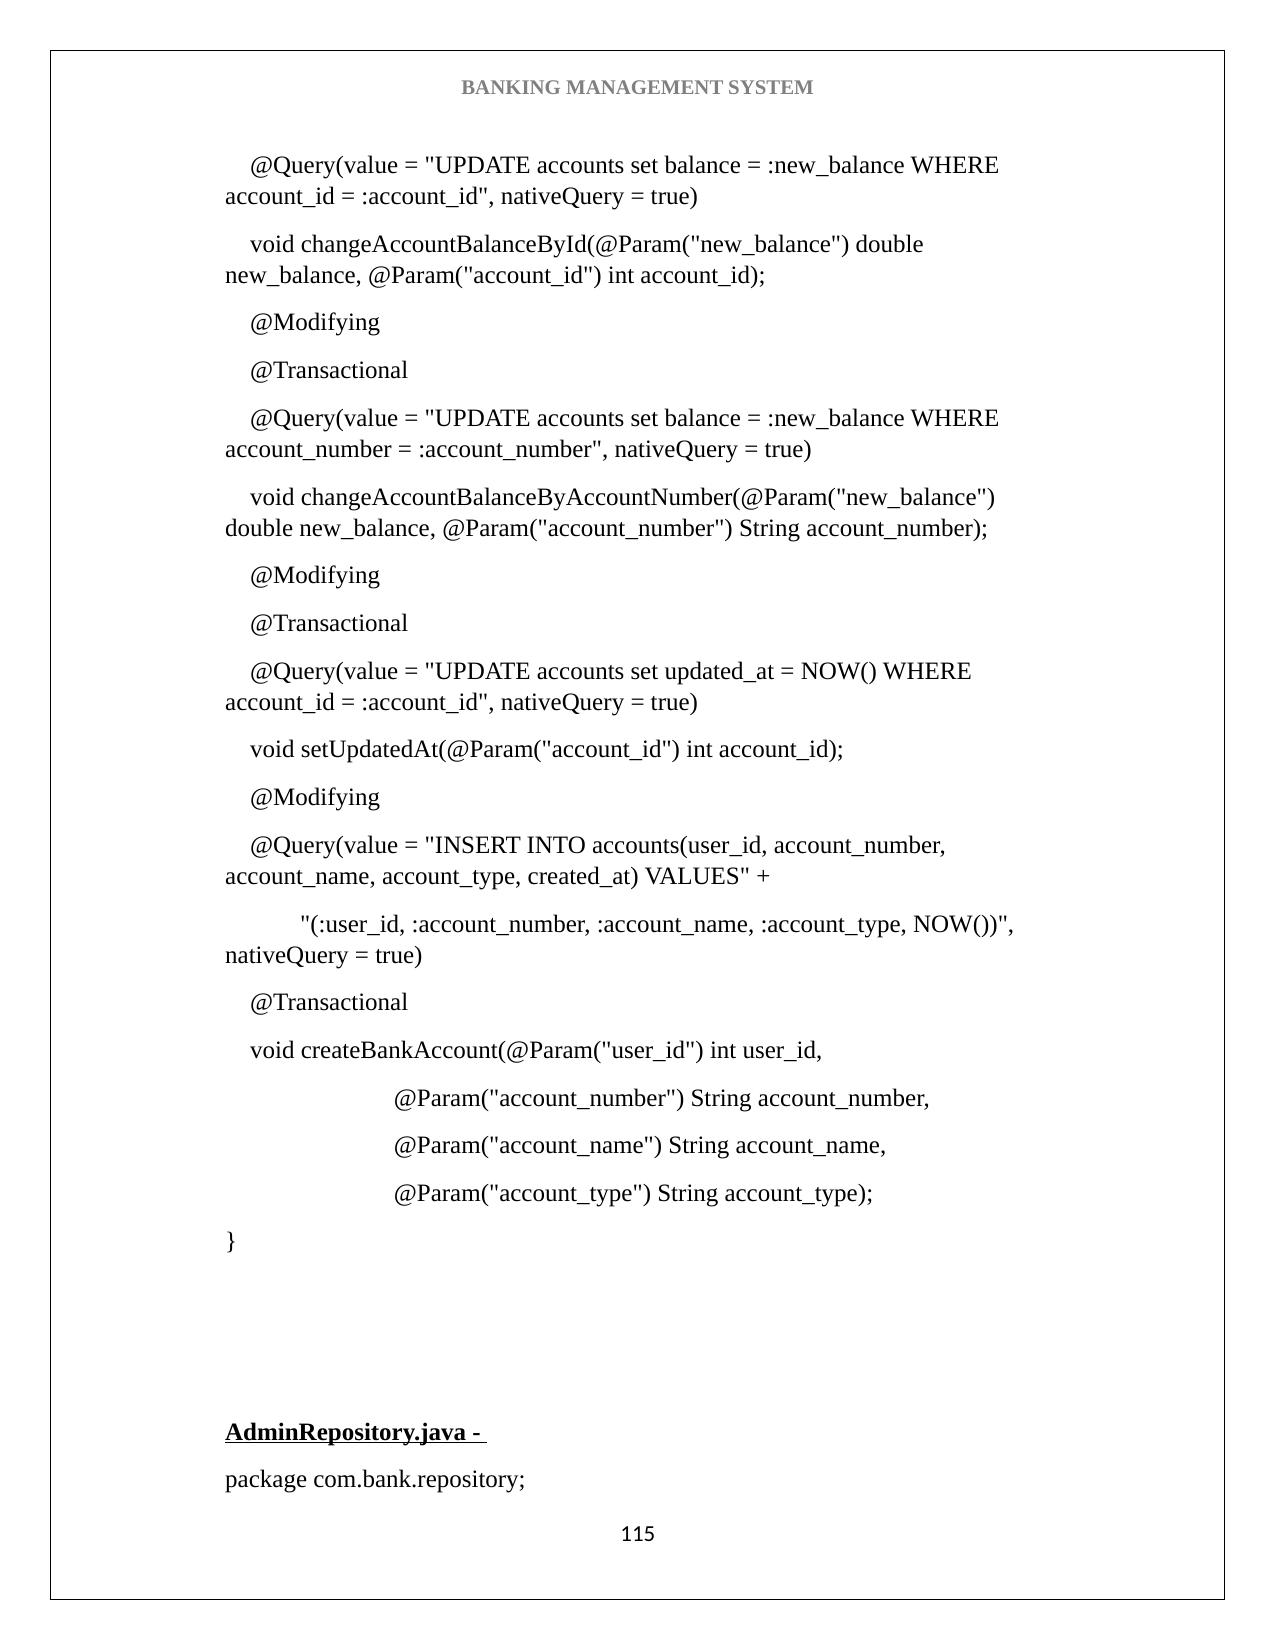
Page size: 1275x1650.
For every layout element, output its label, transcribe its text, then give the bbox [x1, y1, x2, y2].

text void setUpdatedAt(@Param("account_id") int account_id); [225, 734, 1050, 763]
text @Transactional [225, 355, 1050, 384]
text void changeAccountBalanceById(@Param("new_balance") double new_balance, @Param("account_id") int account_id); [225, 229, 1050, 288]
text @Param("account_number") String account_number, [225, 1083, 1050, 1112]
text } [225, 1226, 1050, 1255]
text package com.bank.repository; [225, 1464, 1050, 1493]
text @Param("account_type") String account_type); [225, 1178, 1050, 1207]
text @Modifying [225, 560, 1050, 589]
text @Query(value = "UPDATE accounts set updated_at = NOW() WHERE account_id = :account_id", nativeQuery = true) [225, 656, 1050, 716]
text @Transactional [225, 608, 1050, 637]
text void changeAccountBalanceByAccountNumber(@Param("new_balance") double new_balance, @Param("account_number") String account_number); [225, 482, 1050, 541]
text @Modifying [225, 782, 1050, 811]
text "(:user_id, :account_number, :account_name, :account_type, NOW())", nativeQuery = true) [225, 909, 1050, 968]
text @Query(value = "INSERT INTO accounts(user_id, account_number, account_name, account_type, created_at) VALUES" + [225, 830, 1050, 890]
text @Modifying [225, 307, 1050, 336]
text @Param("account_name") String account_name, [225, 1131, 1050, 1159]
text @Query(value = "UPDATE accounts set balance = :new_balance WHERE account_number = :account_number", nativeQuery = true) [225, 403, 1050, 463]
text @Transactional [225, 987, 1050, 1016]
text @Query(value = "UPDATE accounts set balance = :new_balance WHERE account_id = :account_id", nativeQuery = true) [225, 150, 1050, 210]
text void createBankAccount(@Param("user_id") int user_id, [225, 1035, 1050, 1064]
text AdminRepository.java - [225, 1417, 1050, 1446]
